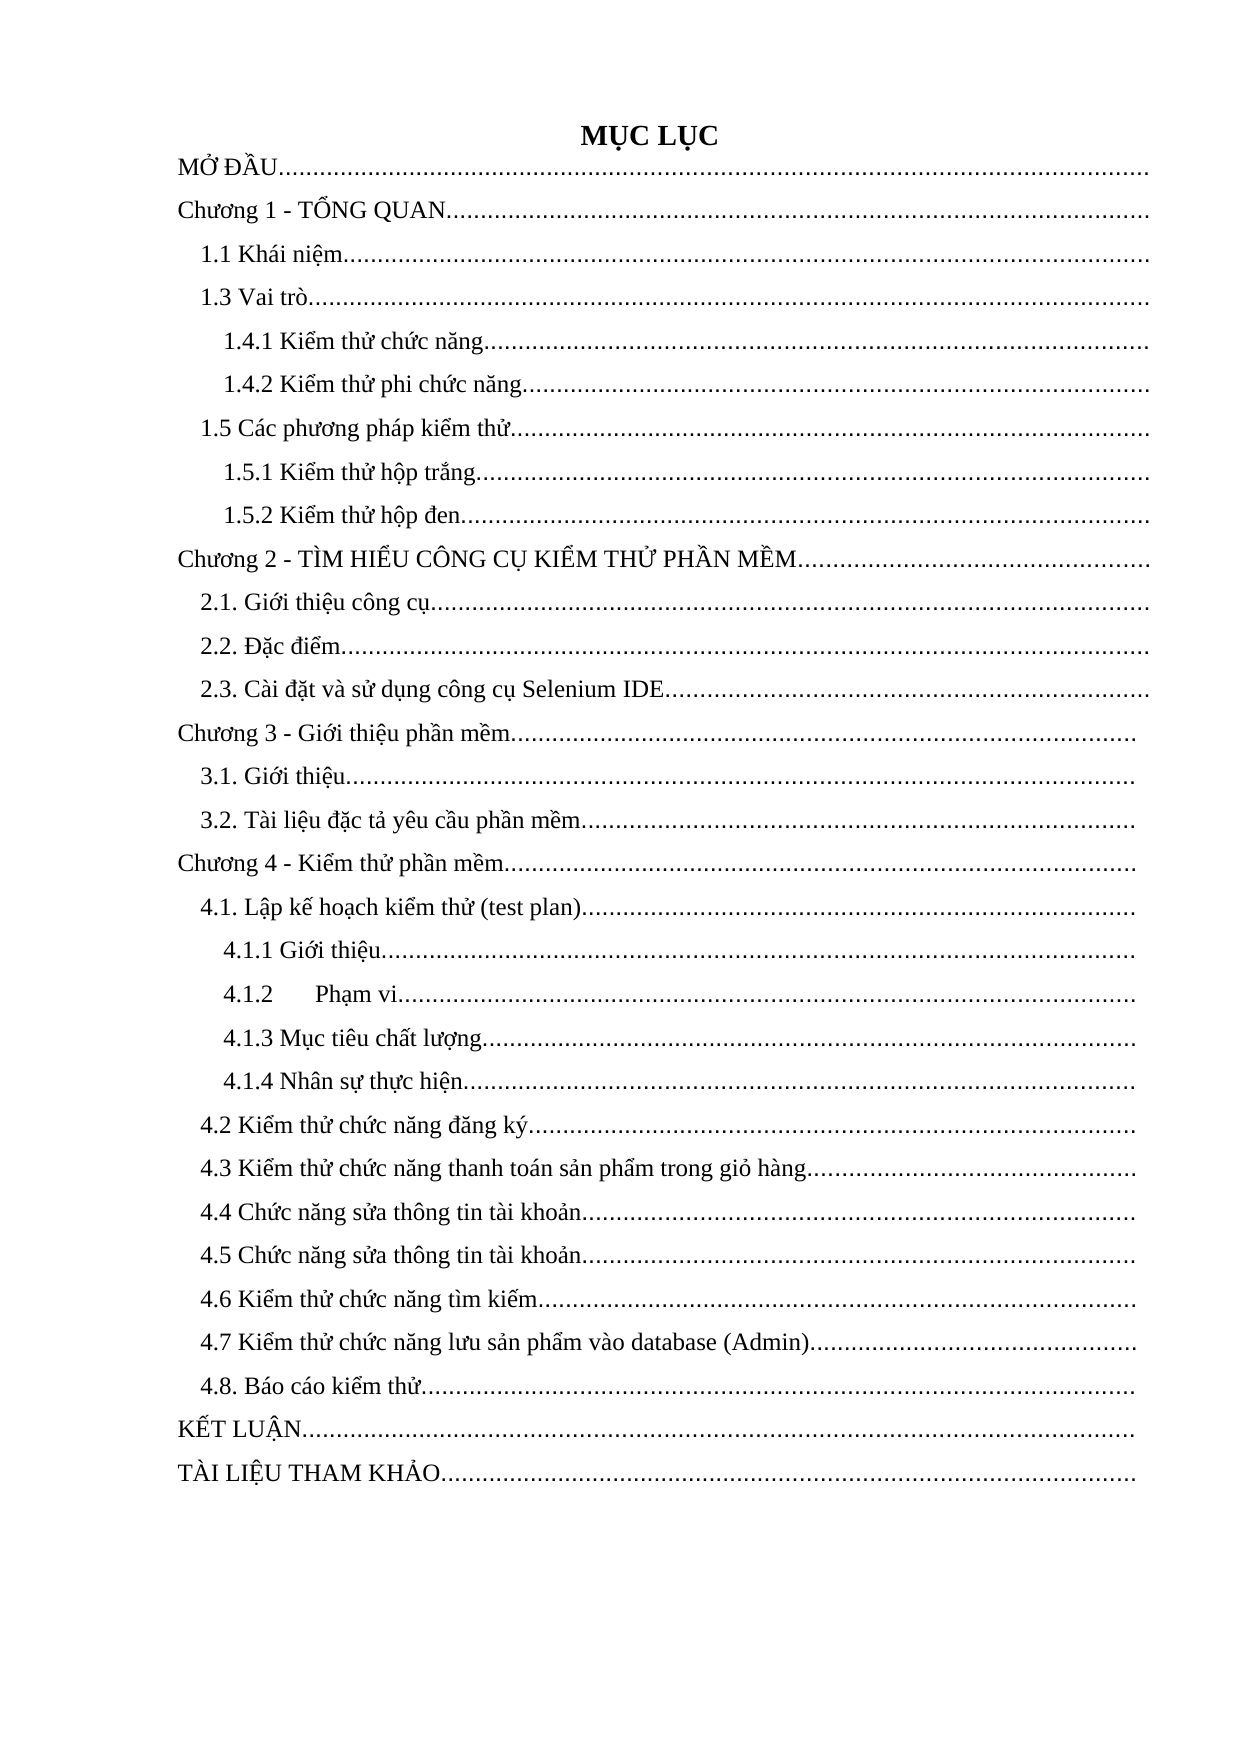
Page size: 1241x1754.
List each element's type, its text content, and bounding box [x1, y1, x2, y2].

text MỤC LỤC [177, 118, 1122, 152]
